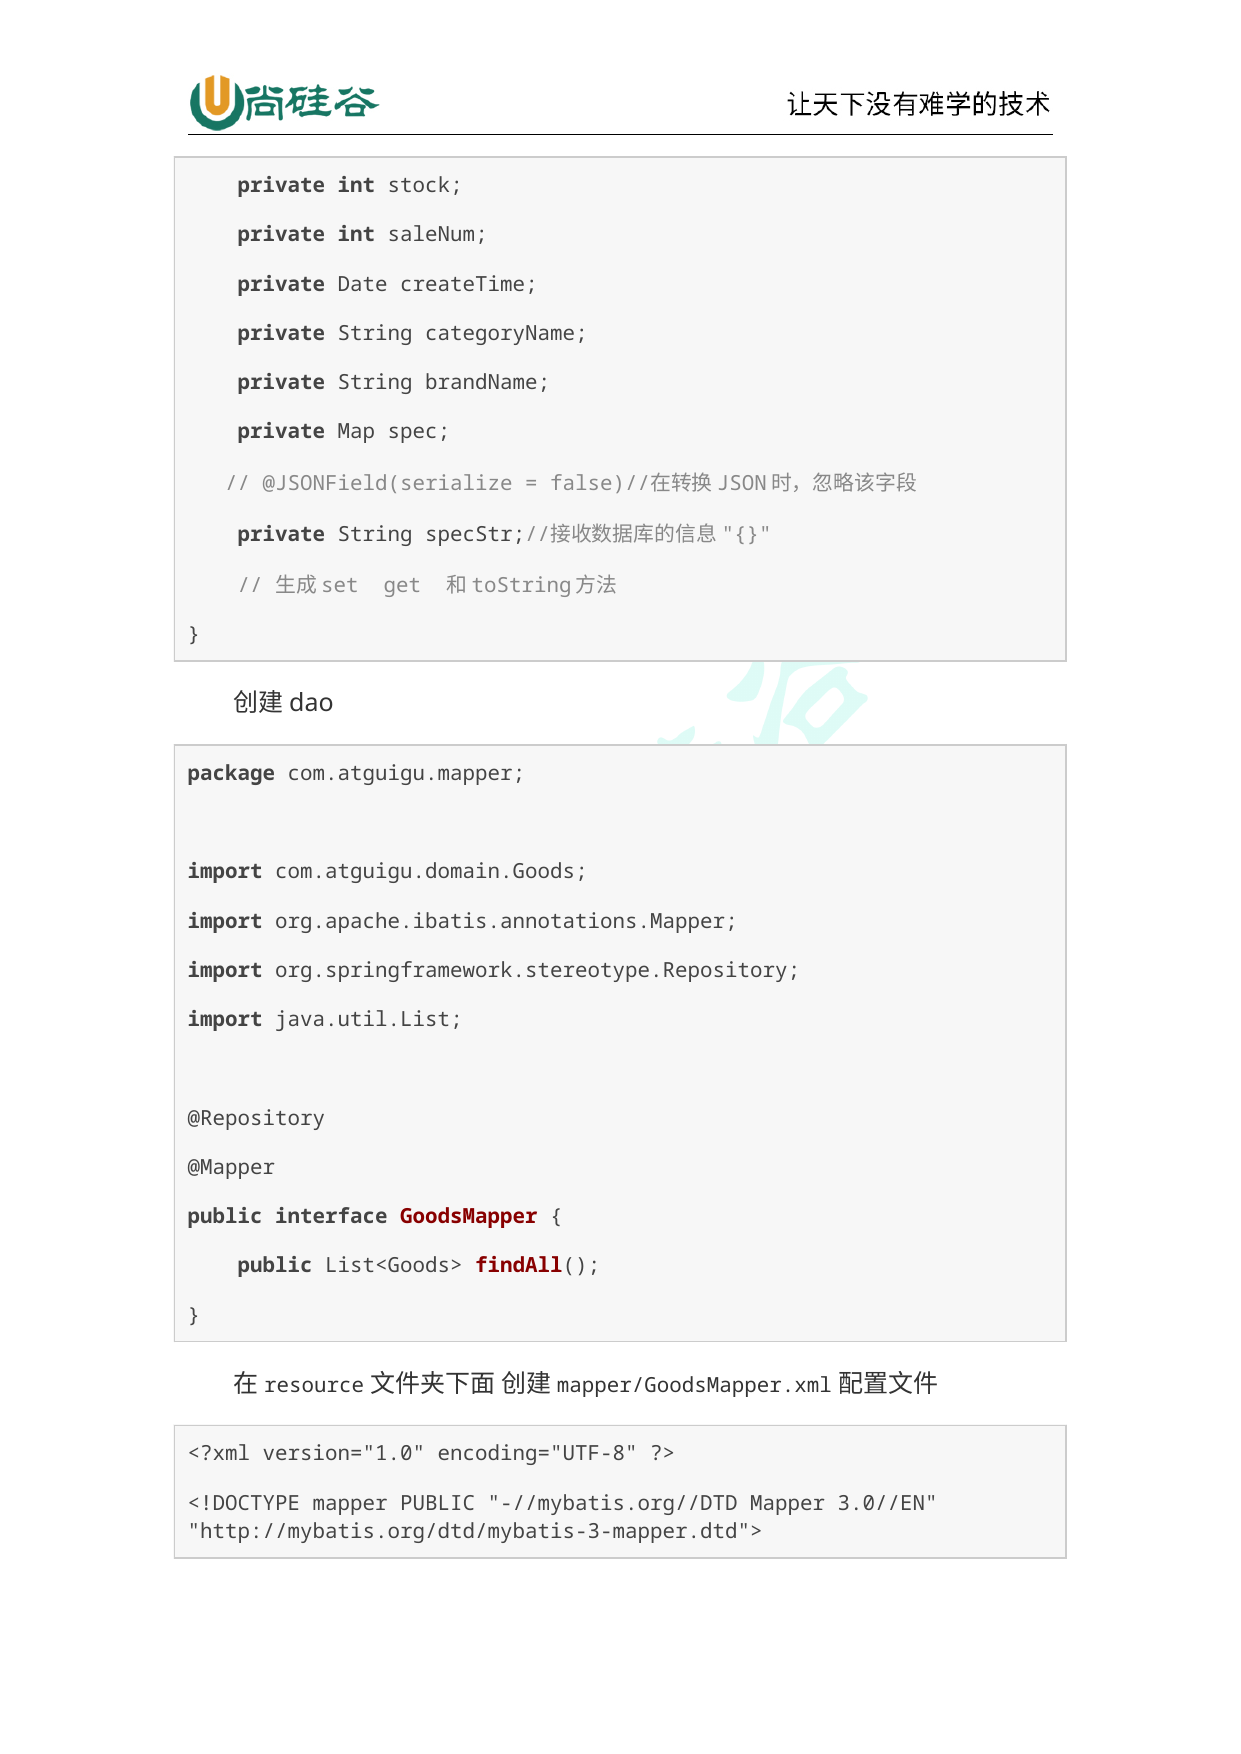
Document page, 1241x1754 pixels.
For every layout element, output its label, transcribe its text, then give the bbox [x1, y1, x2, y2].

text private int saleNum; [175, 205, 1065, 248]
text import com.atguigu.domain.Goods; [175, 842, 1065, 885]
text // 生成set get 和 toString方法 [175, 554, 1065, 598]
text private String specStr;//接收数据库的信息 "{}" [175, 503, 1065, 547]
text private Map spec; [175, 402, 1065, 445]
text } [175, 1286, 1065, 1341]
text private String categoryName; [175, 304, 1065, 346]
text @Repository [175, 1089, 1065, 1131]
text <!DOCTYPE mapper PUBLIC "-//mybatis.org//DTD Mapper 3.0//EN" "http://mybatis.org/dtd/mybatis-3-mapper.dtd"> [175, 1474, 1065, 1557]
text public List<Goods> findAll(); [175, 1237, 1065, 1279]
text public interface GoodsMapper { [175, 1187, 1065, 1230]
text <?xml version="1.0" encoding="UTF-8" ?> [175, 1426, 1065, 1467]
text // @JSONField(serialize = false)//在转换JSON时，忽略该字段 [175, 452, 1065, 496]
text 创建 dao [187, 683, 1053, 719]
text private Date createTime; [175, 255, 1065, 297]
picture [187, 73, 1053, 132]
text import org.springframework.stereotype.Repository; [175, 941, 1065, 983]
text private int stock; [175, 158, 1065, 199]
text } [175, 605, 1065, 660]
text import org.apache.ibatis.annotations.Mapper; [175, 892, 1065, 934]
text import java.util.List; [175, 990, 1065, 1033]
text @Mapper [175, 1138, 1065, 1181]
text package com.atguigu.mapper; [175, 746, 1065, 786]
text 在 resource 文件夹下面 创建 mapper/GoodsMapper.xml 配置文件 [187, 1363, 1053, 1399]
text private String brandName; [175, 353, 1065, 396]
